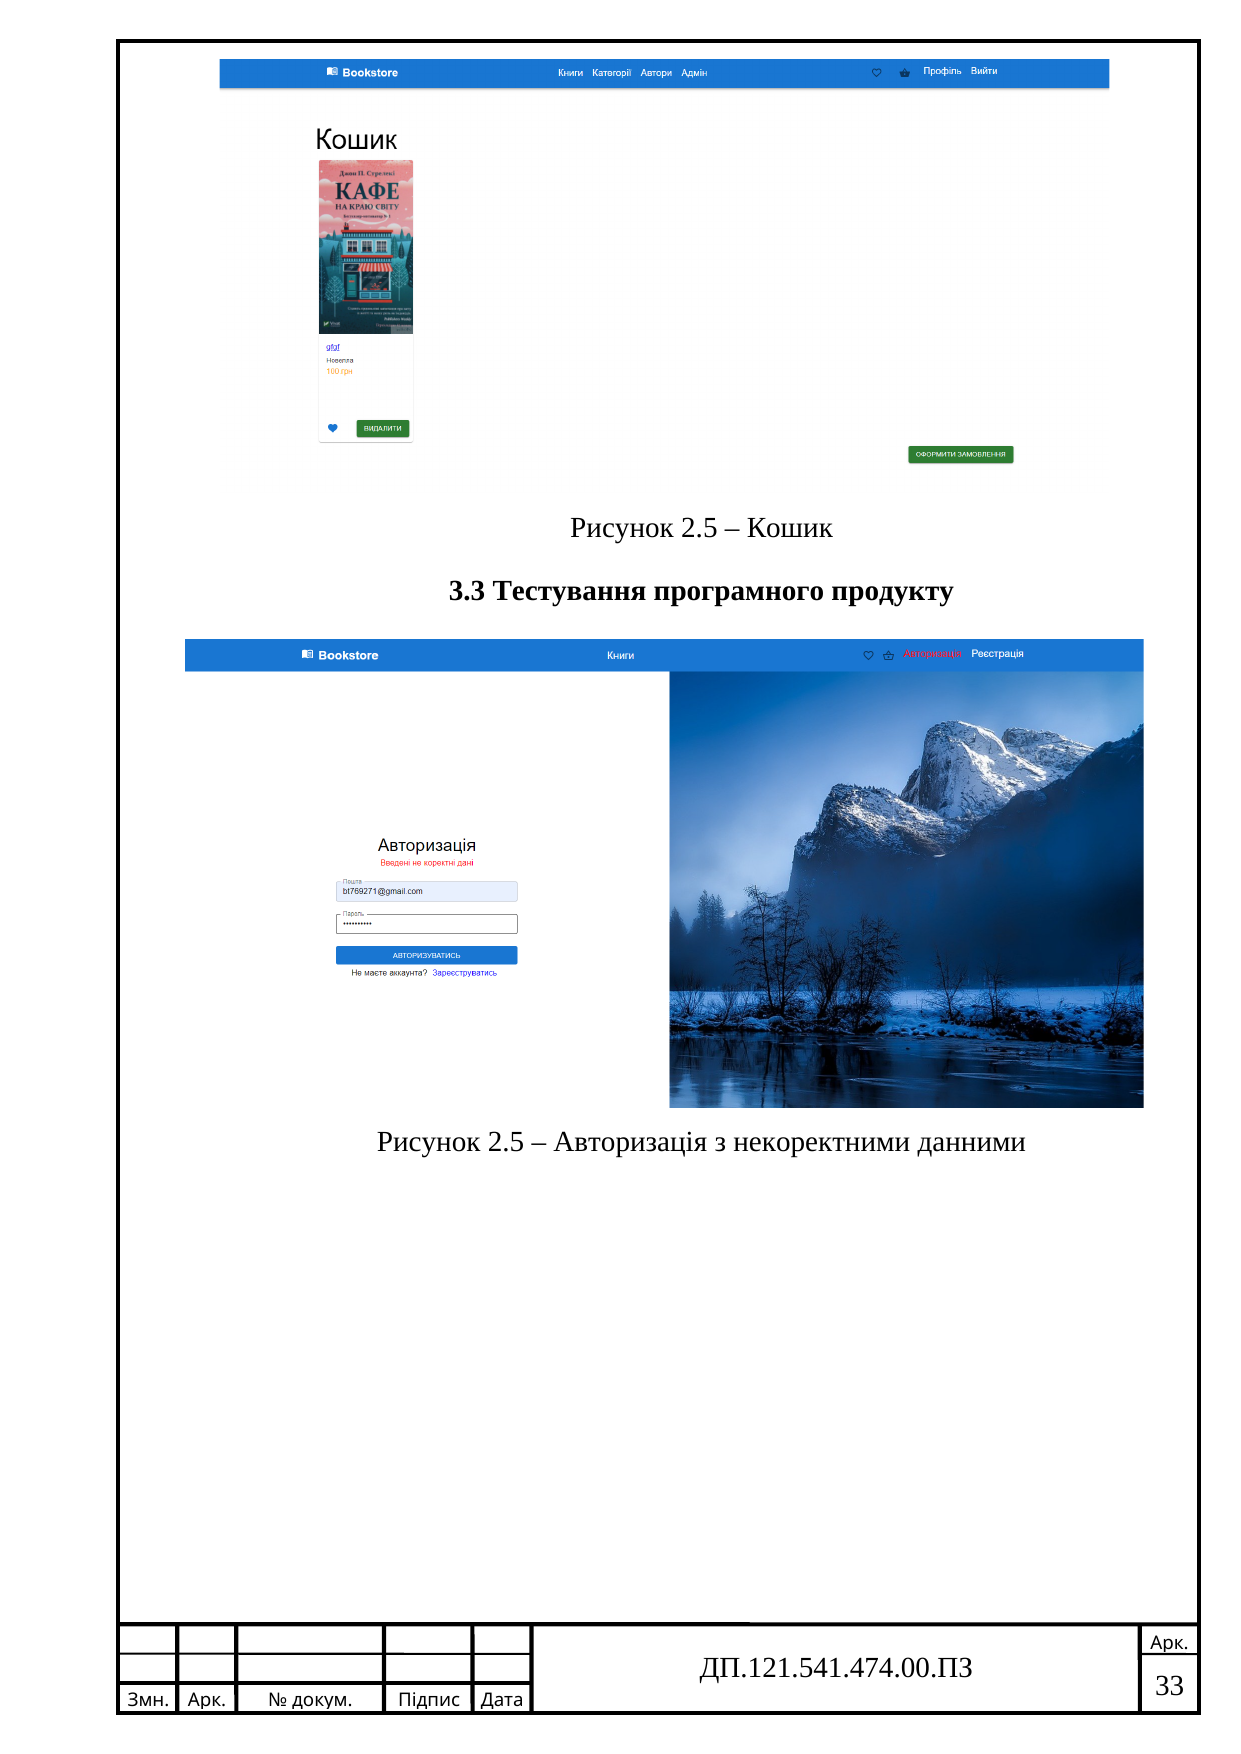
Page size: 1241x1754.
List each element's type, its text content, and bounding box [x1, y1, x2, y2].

picture [219, 59, 1110, 493]
picture [185, 639, 1144, 1108]
text Рисунок 2.5 – Авторизація з некоректними данними [148, 1124, 1181, 1158]
subtitle 3.3 Тестування програмного продукту [148, 573, 1181, 606]
text Рисунок 2.5 – Кошик [148, 510, 1181, 543]
